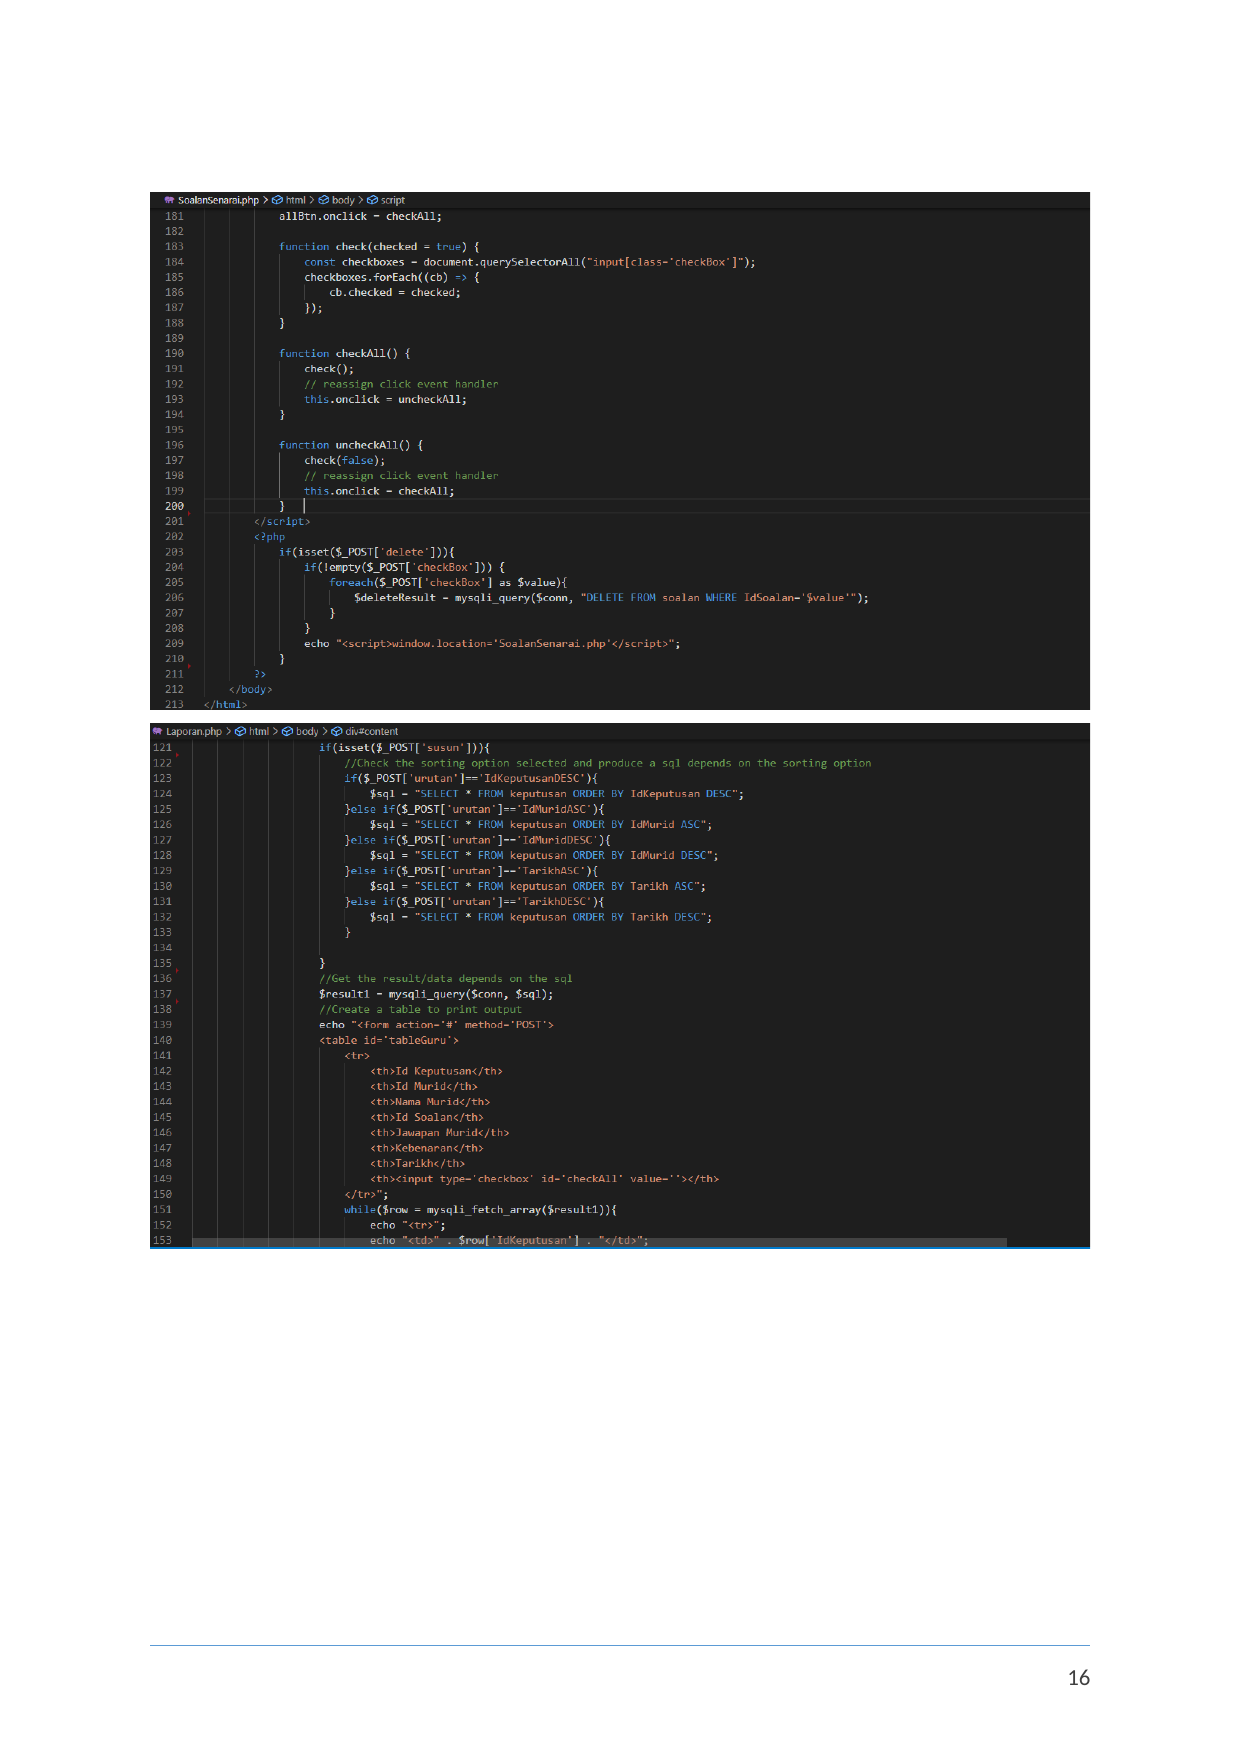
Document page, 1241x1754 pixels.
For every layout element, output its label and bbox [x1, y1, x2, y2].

picture [150, 192, 1091, 710]
picture [150, 723, 1091, 1249]
